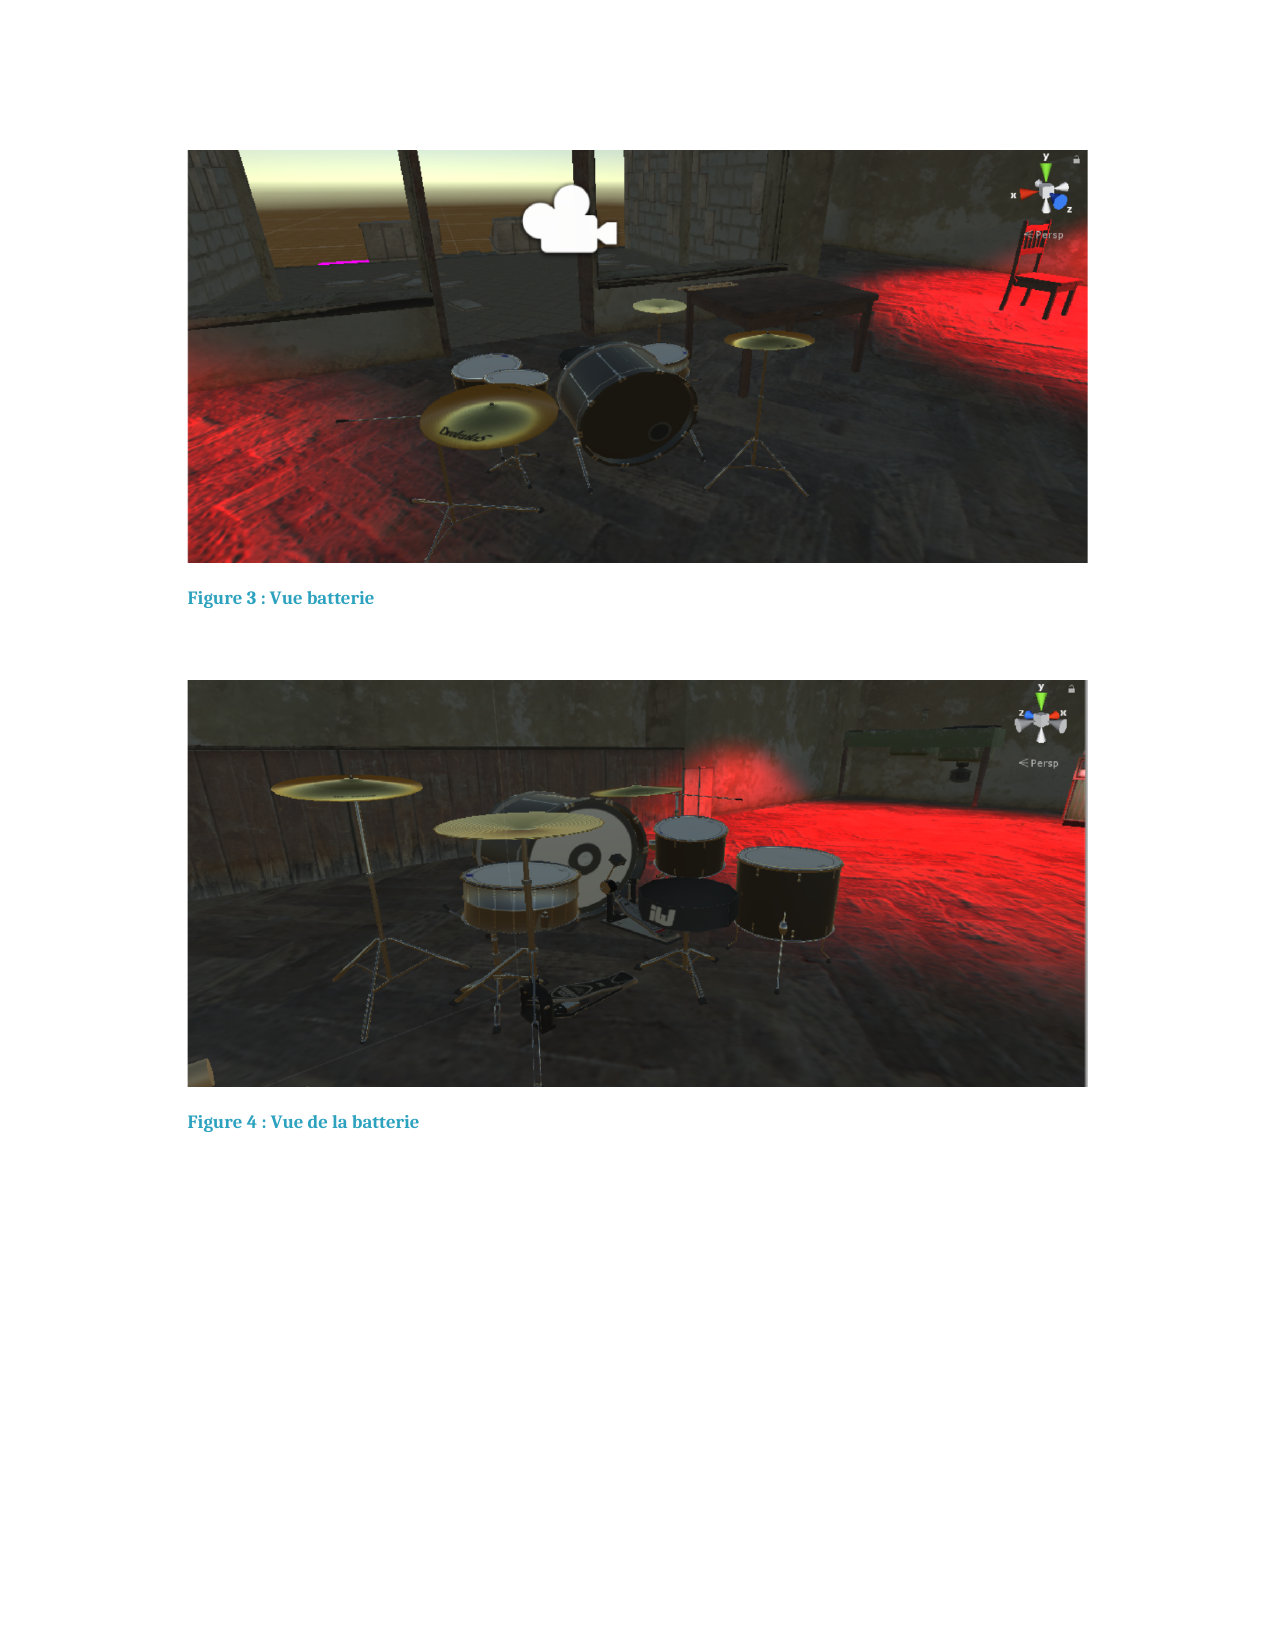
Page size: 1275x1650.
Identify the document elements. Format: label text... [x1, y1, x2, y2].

picture [187, 680, 1088, 1087]
picture [187, 150, 1088, 563]
text Figure 4 : Vue de la batterie [187, 1112, 1087, 1133]
